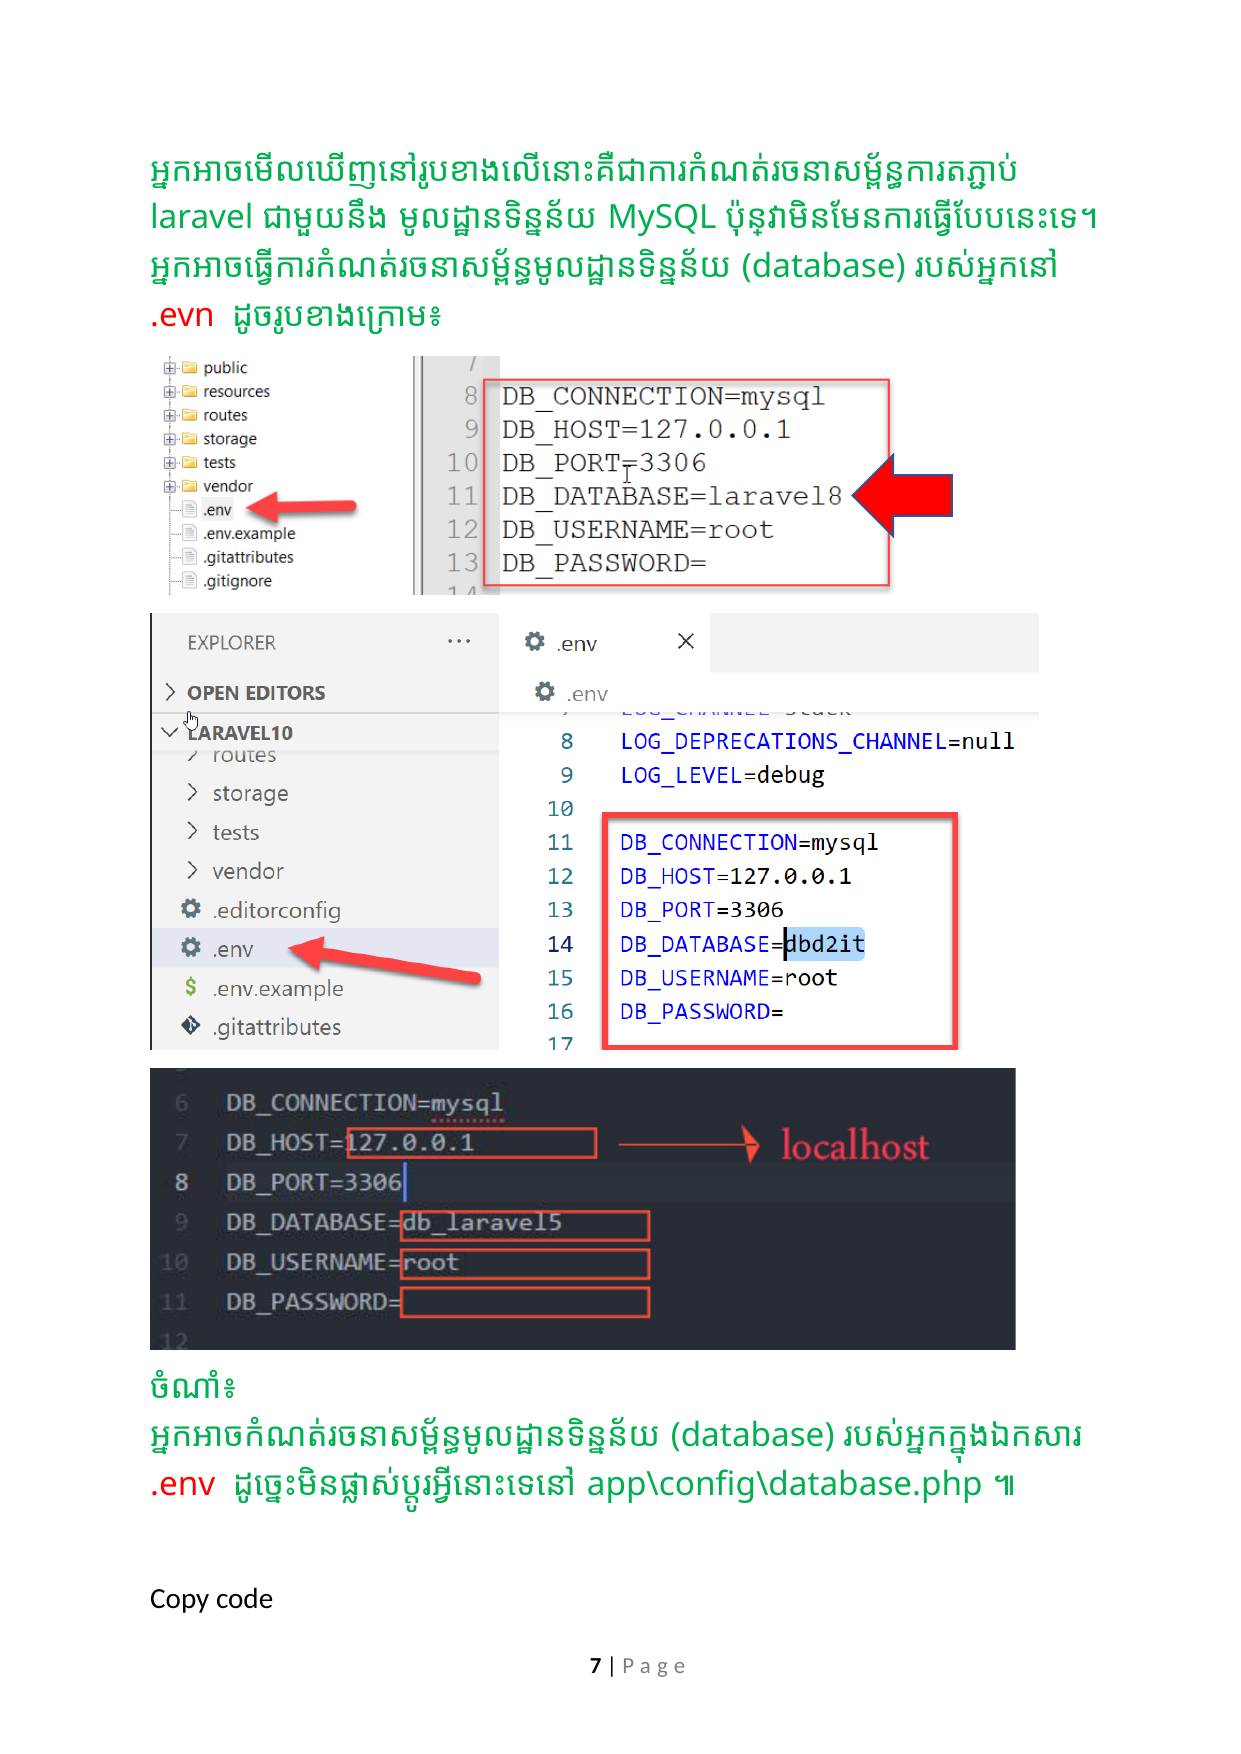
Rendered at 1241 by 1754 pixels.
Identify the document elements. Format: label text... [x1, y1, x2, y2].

picture [150, 356, 921, 595]
text Copy code [150, 1580, 1125, 1616]
picture [150, 613, 1039, 1050]
text អ្នកអាចមើលឃើញនៅរូបខាងលើនោះគឺជាការកំណត់រចនាសម្ព័ន្ធការតភ្ជាប់ laravel ជាមួយនឹង មូលដ្ឋានទិន្នន័យ MySQL ប៉ុន្តែវាមិនមែនការធ្វើបែបនេះទេ។ អ្នកអាចធ្វើការកំណត់រចនាសម្ព័ន្ធមូលដ្ឋានទិន្នន័យ (database) របស់អ្នកនៅ .evn ដូចរូបខាងក្រោម៖ [150, 150, 1125, 336]
picture [150, 1068, 1016, 1350]
text ចំណាំ៖ អ្នកអាចកំណត់រចនាសម័្ពន្ធមូលដ្ឋានទិន្នន័យ (database) របស់អ្នកក្នុងឯកសារ .env ដូច្នេះមិនផ្លាស់ប្តូរអ្វីនោះទេនៅ app\config\database.php ៕ [150, 1368, 1125, 1505]
